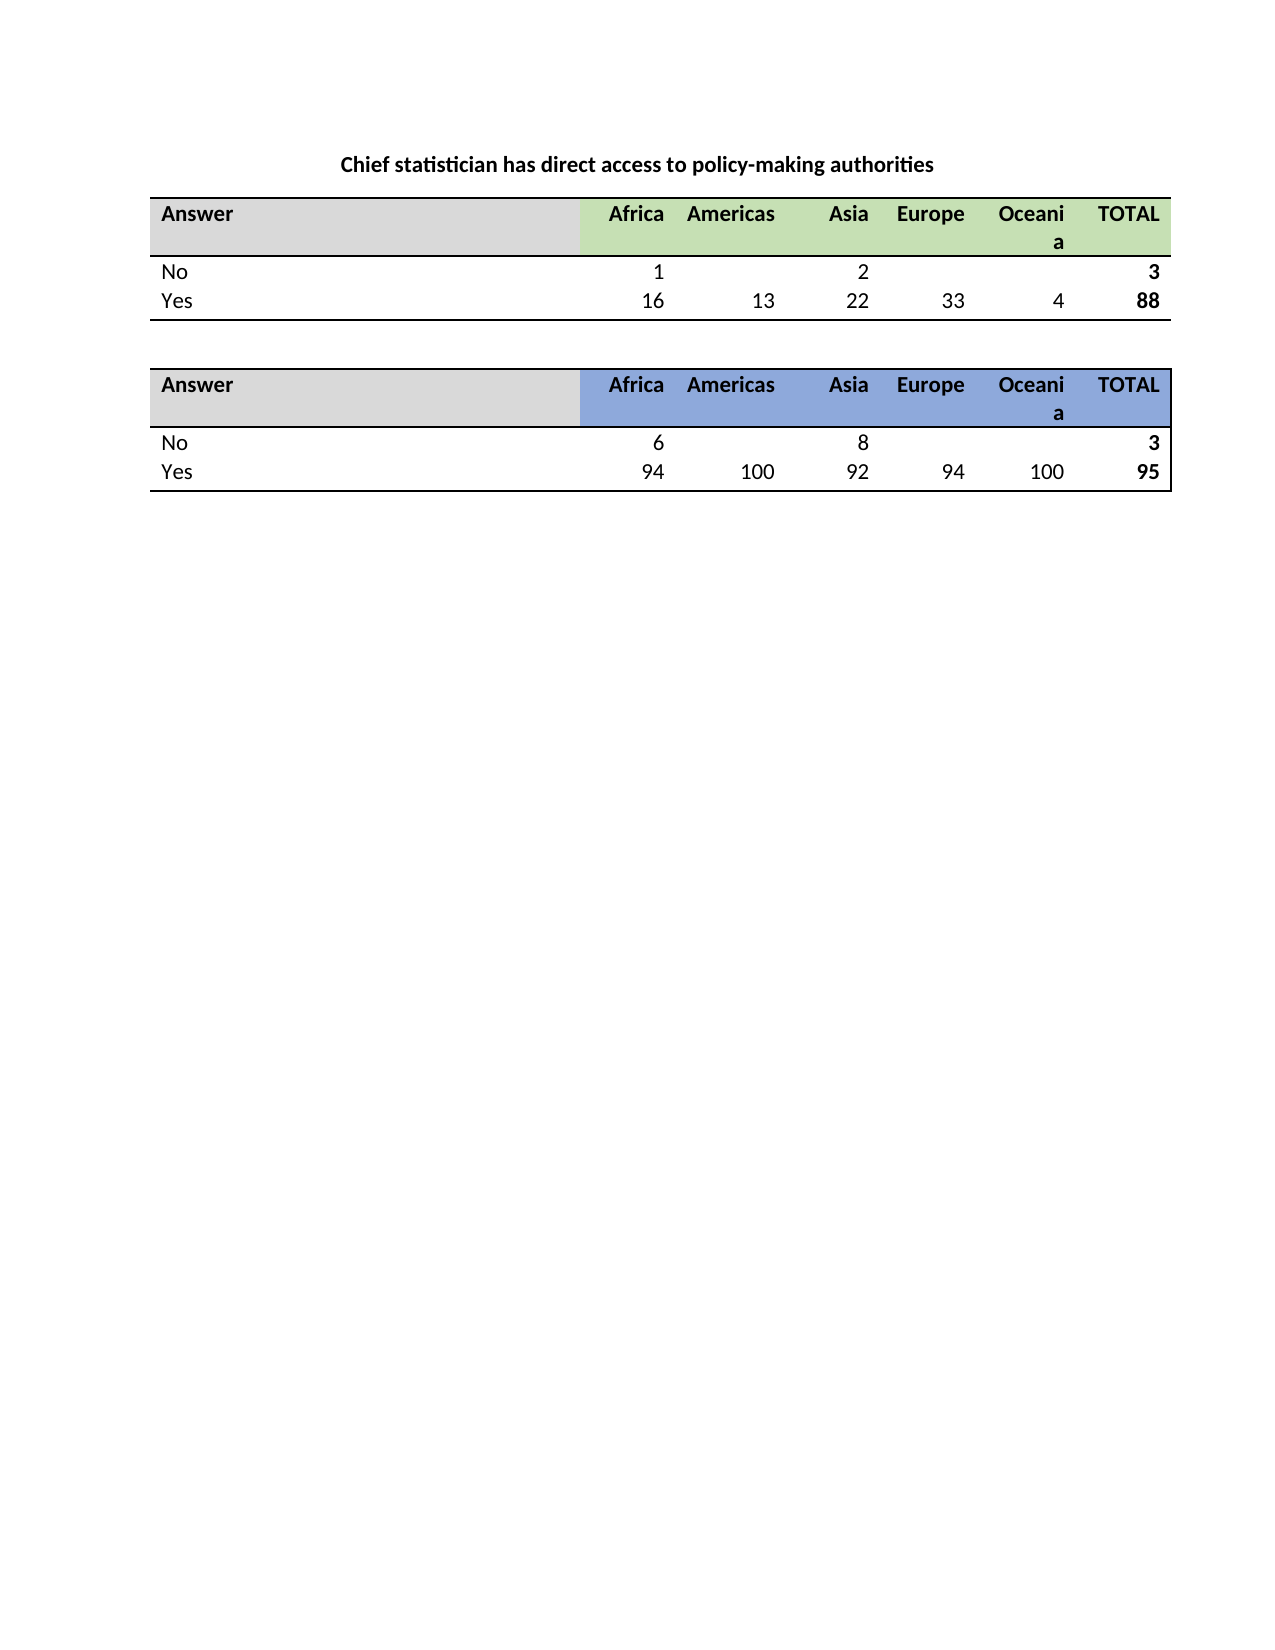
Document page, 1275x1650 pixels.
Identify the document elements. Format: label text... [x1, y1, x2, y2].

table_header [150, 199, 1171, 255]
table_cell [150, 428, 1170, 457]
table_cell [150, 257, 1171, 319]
text Chief statistician has direct access to policy-making authorities [150, 150, 1125, 178]
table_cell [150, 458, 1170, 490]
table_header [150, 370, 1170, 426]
